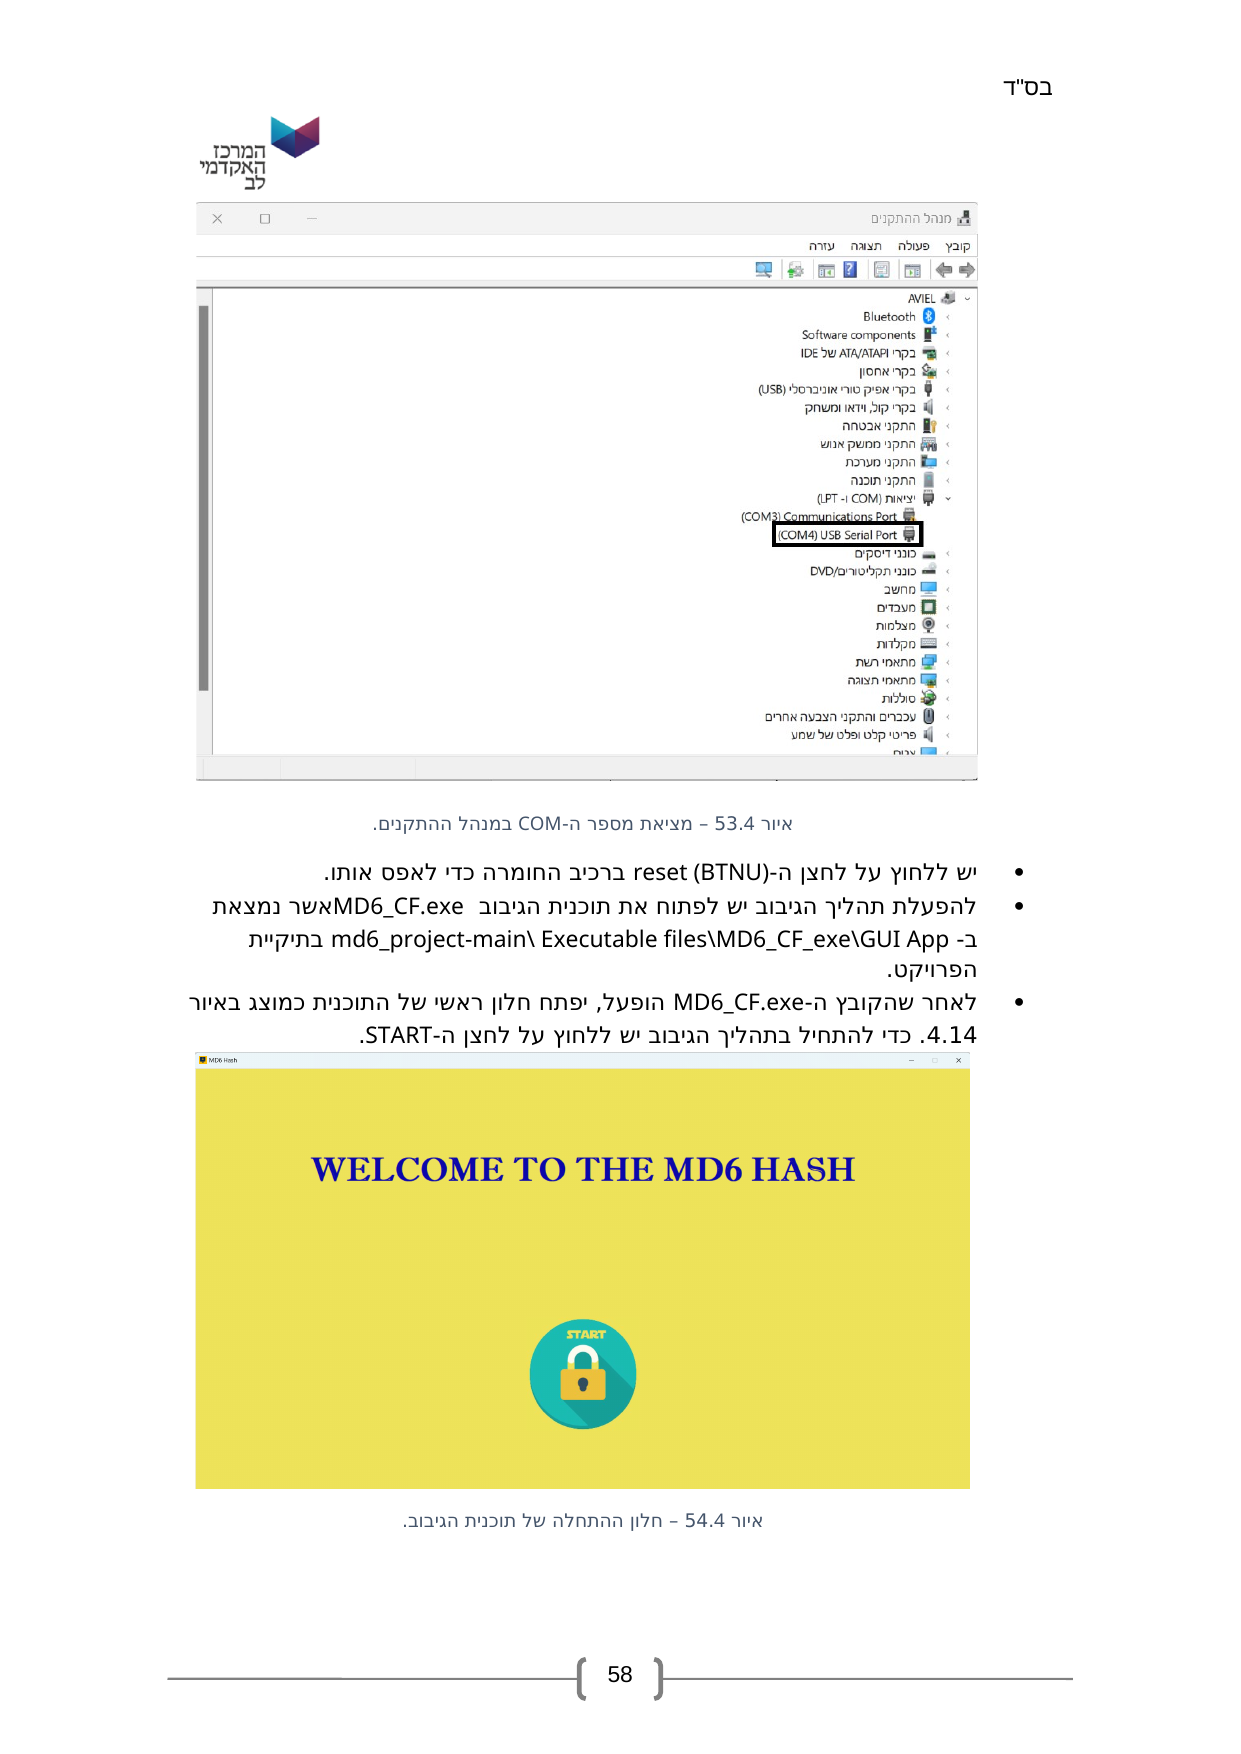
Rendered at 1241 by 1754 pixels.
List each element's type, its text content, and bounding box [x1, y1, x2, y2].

list יש ללחוץ על לחצן ה-reset (BTNU) ברכיב החומרה כדי לאפס אותו. [187, 856, 1015, 887]
picture [196, 202, 978, 781]
list לאחר שהקובץ ה-MD6_CF.exe הופעל, יפתח חלון ראשי של התוכנית כמוצג באיור 4.14. כדי להתחיל בתהליך הגיבוב יש ללחוץ על לחצן ה-START. [187, 985, 1015, 1050]
list להפעלת תהליך הגיבוב יש לפתוח את תוכנית הגיבוב MD6_CF.exeאשר נמצאת ב- md6_project-main\ Executable files\MD6_CF_exe\GUI App בתיקיית הפרויקט. [187, 890, 1015, 983]
picture [195, 1052, 970, 1489]
